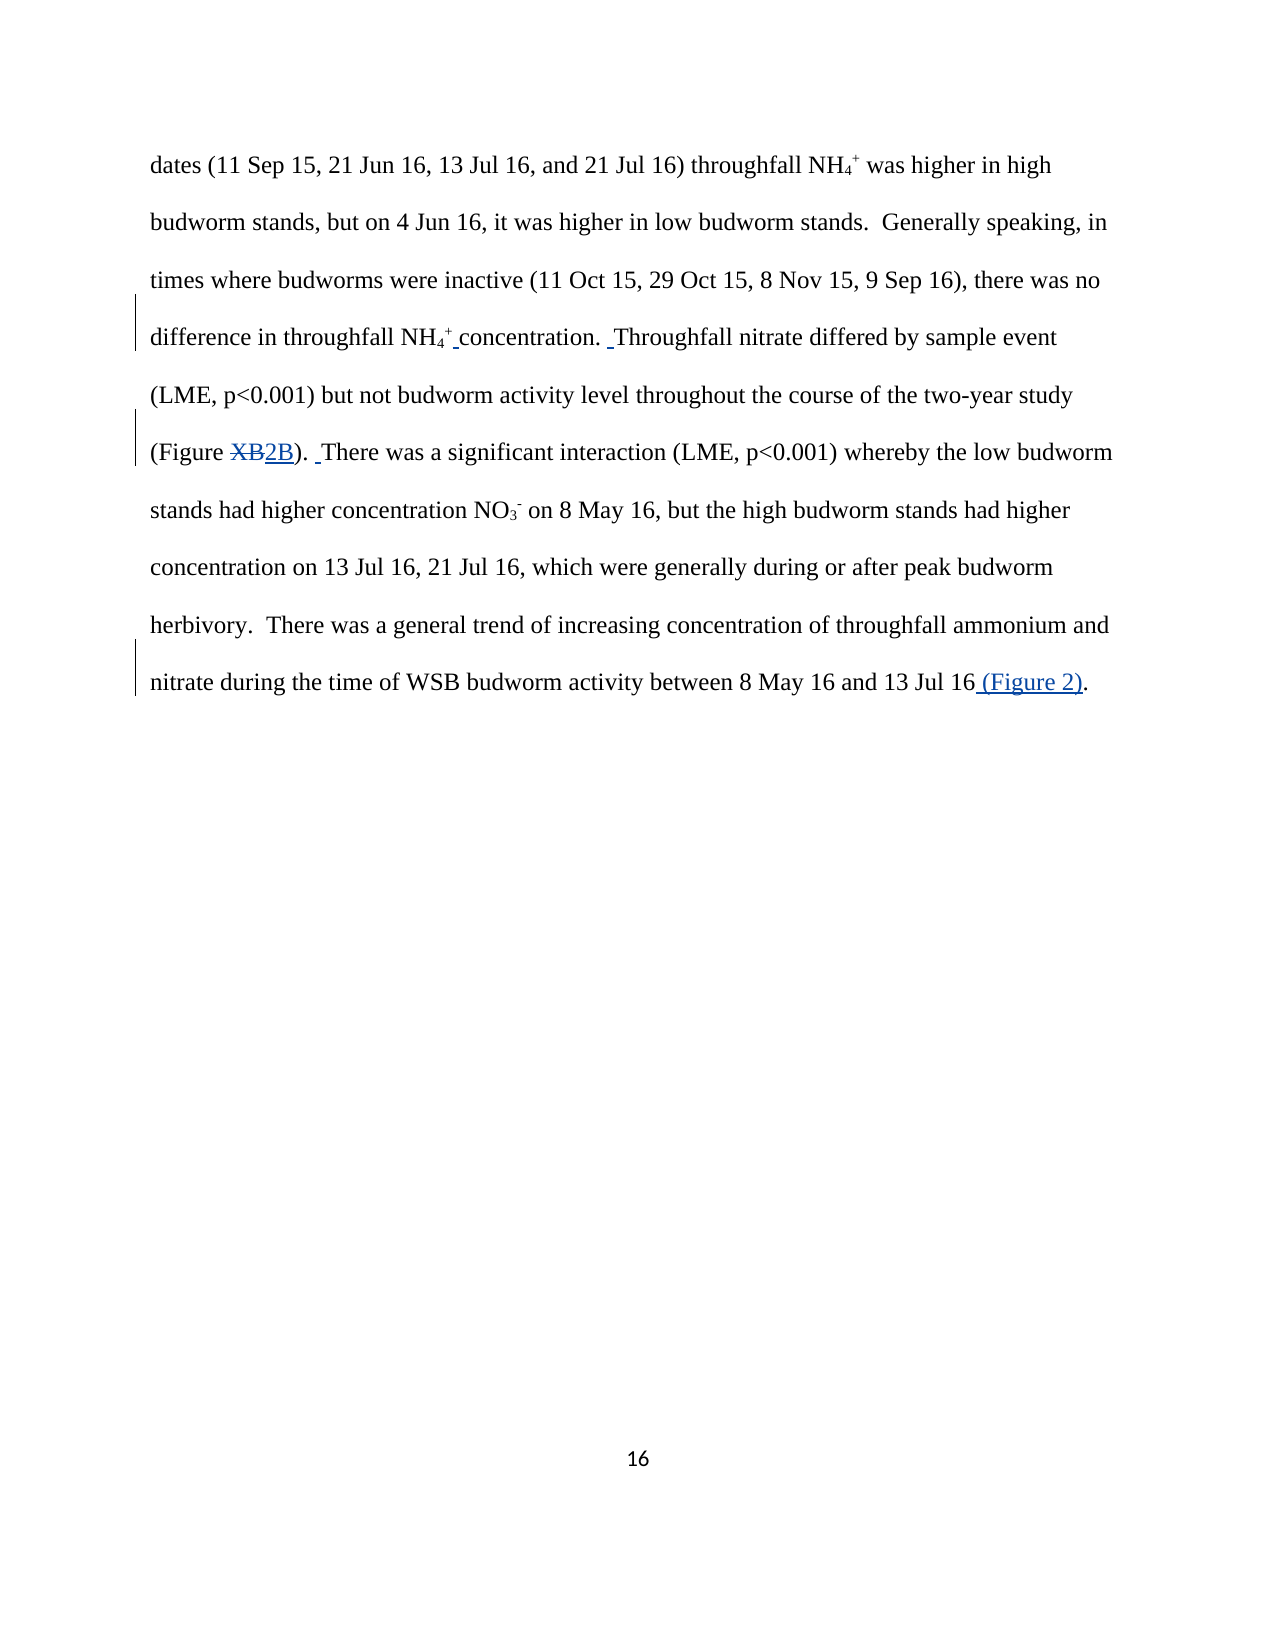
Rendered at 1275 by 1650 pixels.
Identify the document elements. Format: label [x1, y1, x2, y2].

text [150, 150, 1125, 696]
